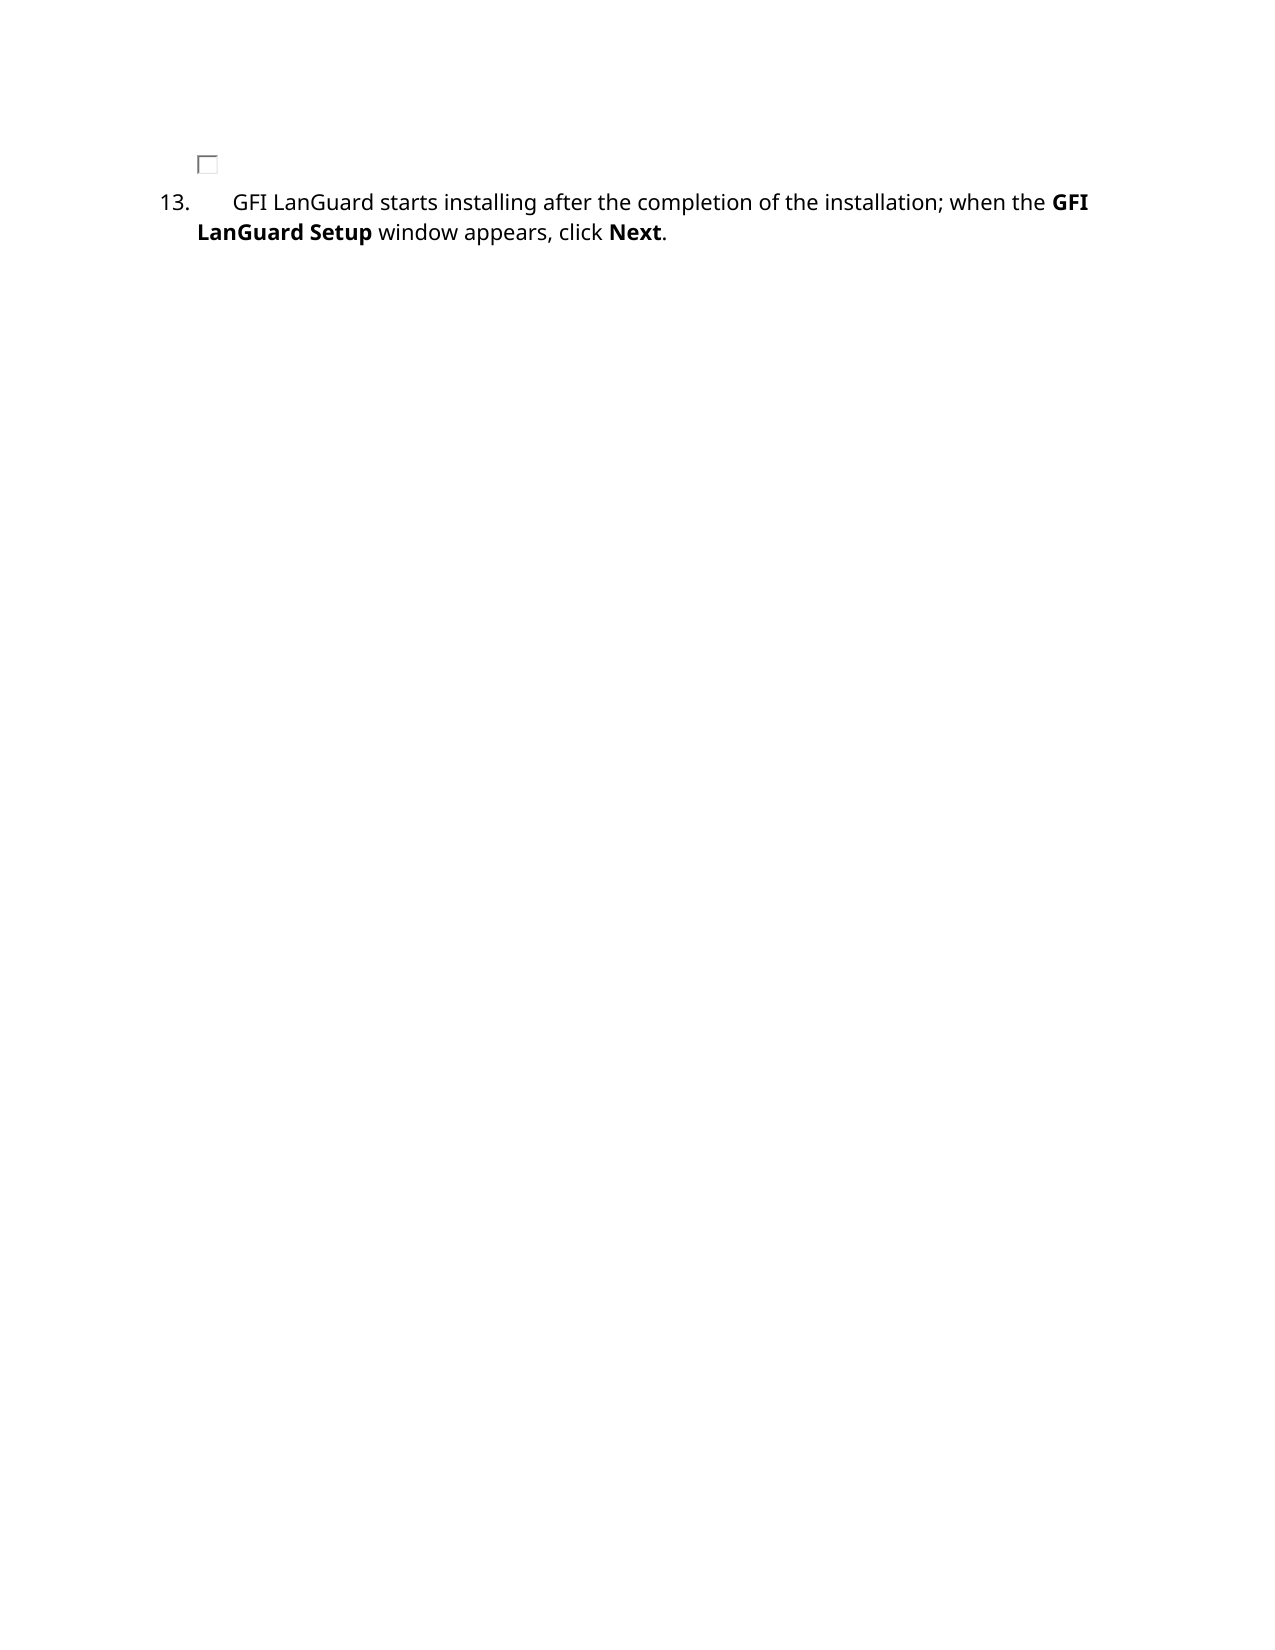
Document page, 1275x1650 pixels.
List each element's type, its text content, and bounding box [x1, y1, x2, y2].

list GFI LanGuard starts installing after the completion of the installation; when the GFI LanGuard Setup window appears, click Next. [159, 150, 1125, 247]
